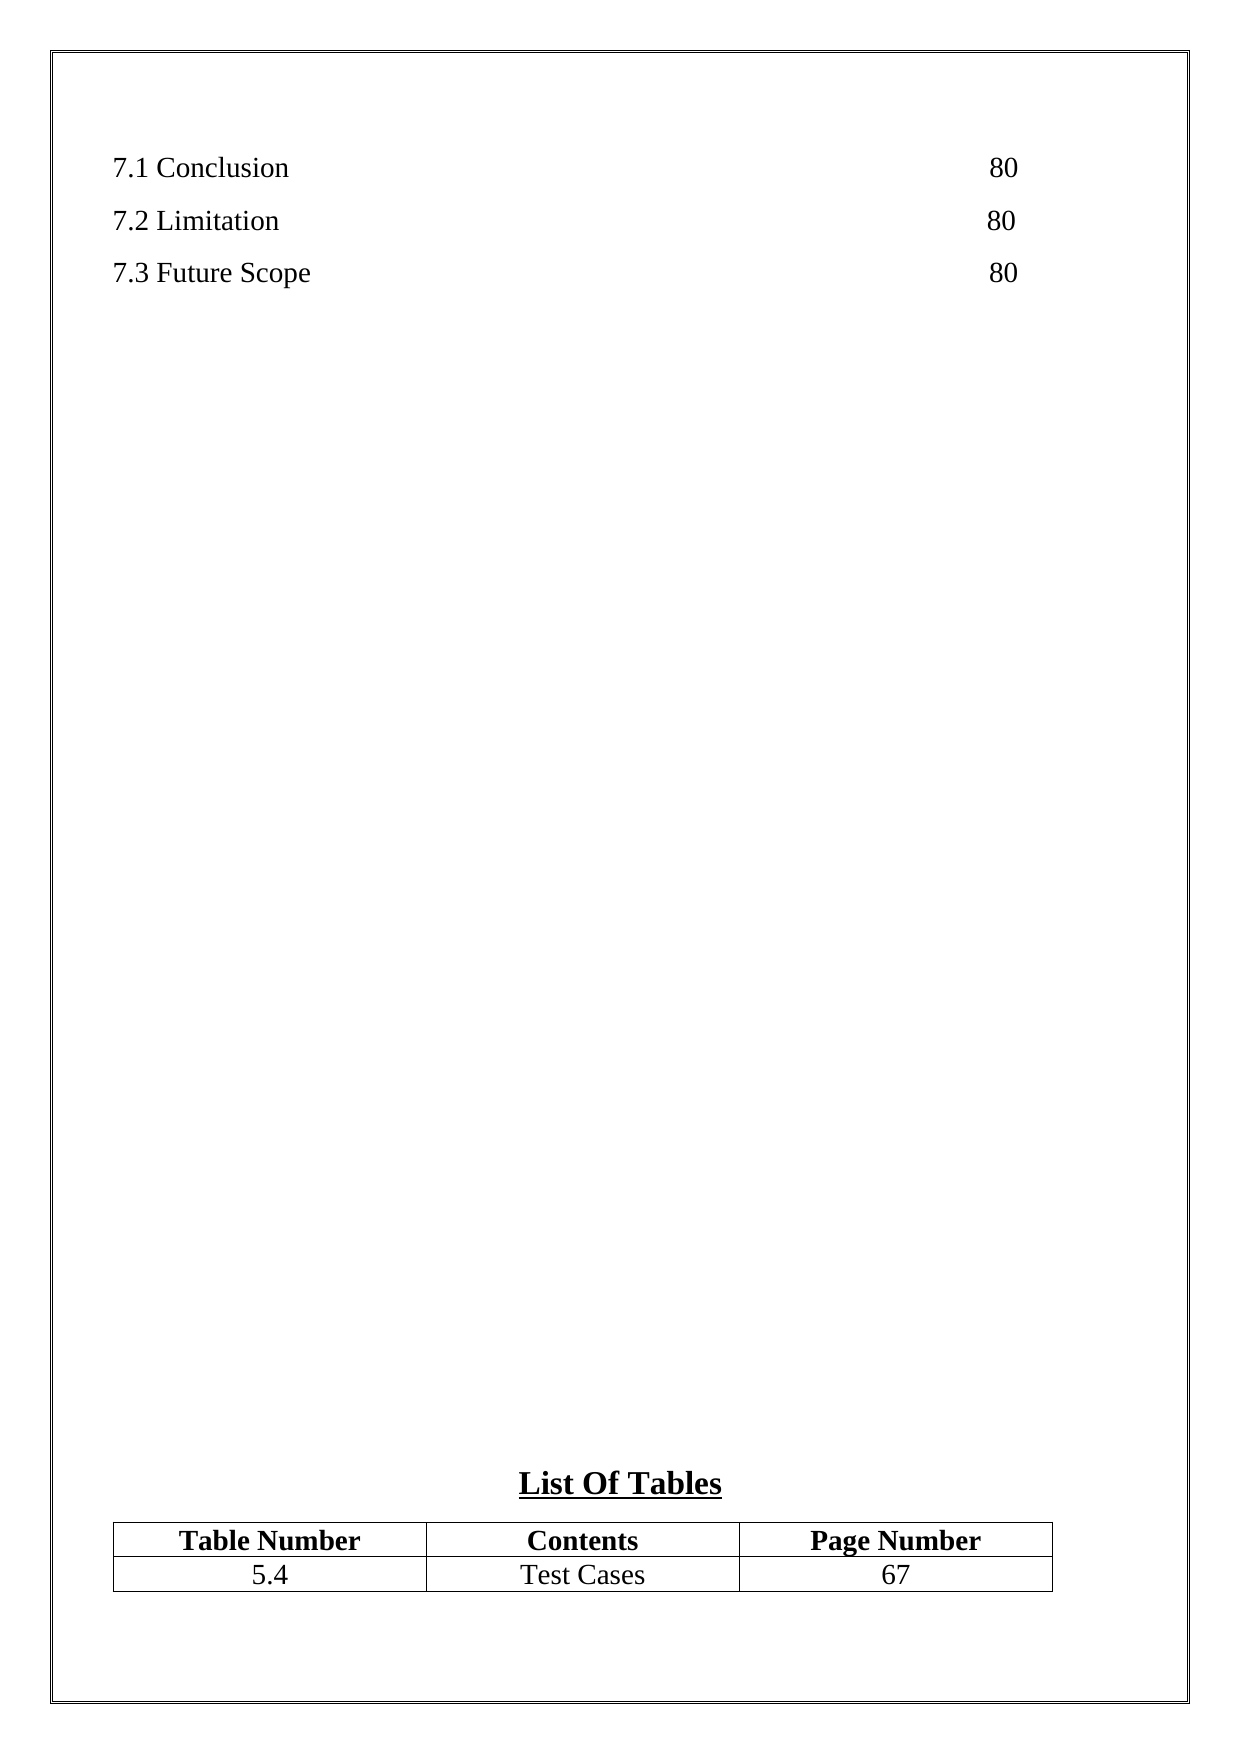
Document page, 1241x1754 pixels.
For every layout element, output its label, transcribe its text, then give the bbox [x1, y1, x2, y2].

table_cell 67 [740, 1557, 1052, 1591]
text 7.2 Limitation 80 [112, 203, 1128, 236]
table_cell 5.4 [114, 1557, 426, 1591]
table_header Page Number [740, 1523, 1052, 1556]
text 7.3 Future Scope 80 [112, 256, 1128, 289]
table_header Table Number [114, 1523, 426, 1556]
table_header Contents [427, 1523, 739, 1556]
text List Of Tables [112, 1464, 1128, 1502]
text 7.1 Conclusion 80 [112, 150, 1128, 183]
table_cell Test Cases [427, 1557, 739, 1591]
